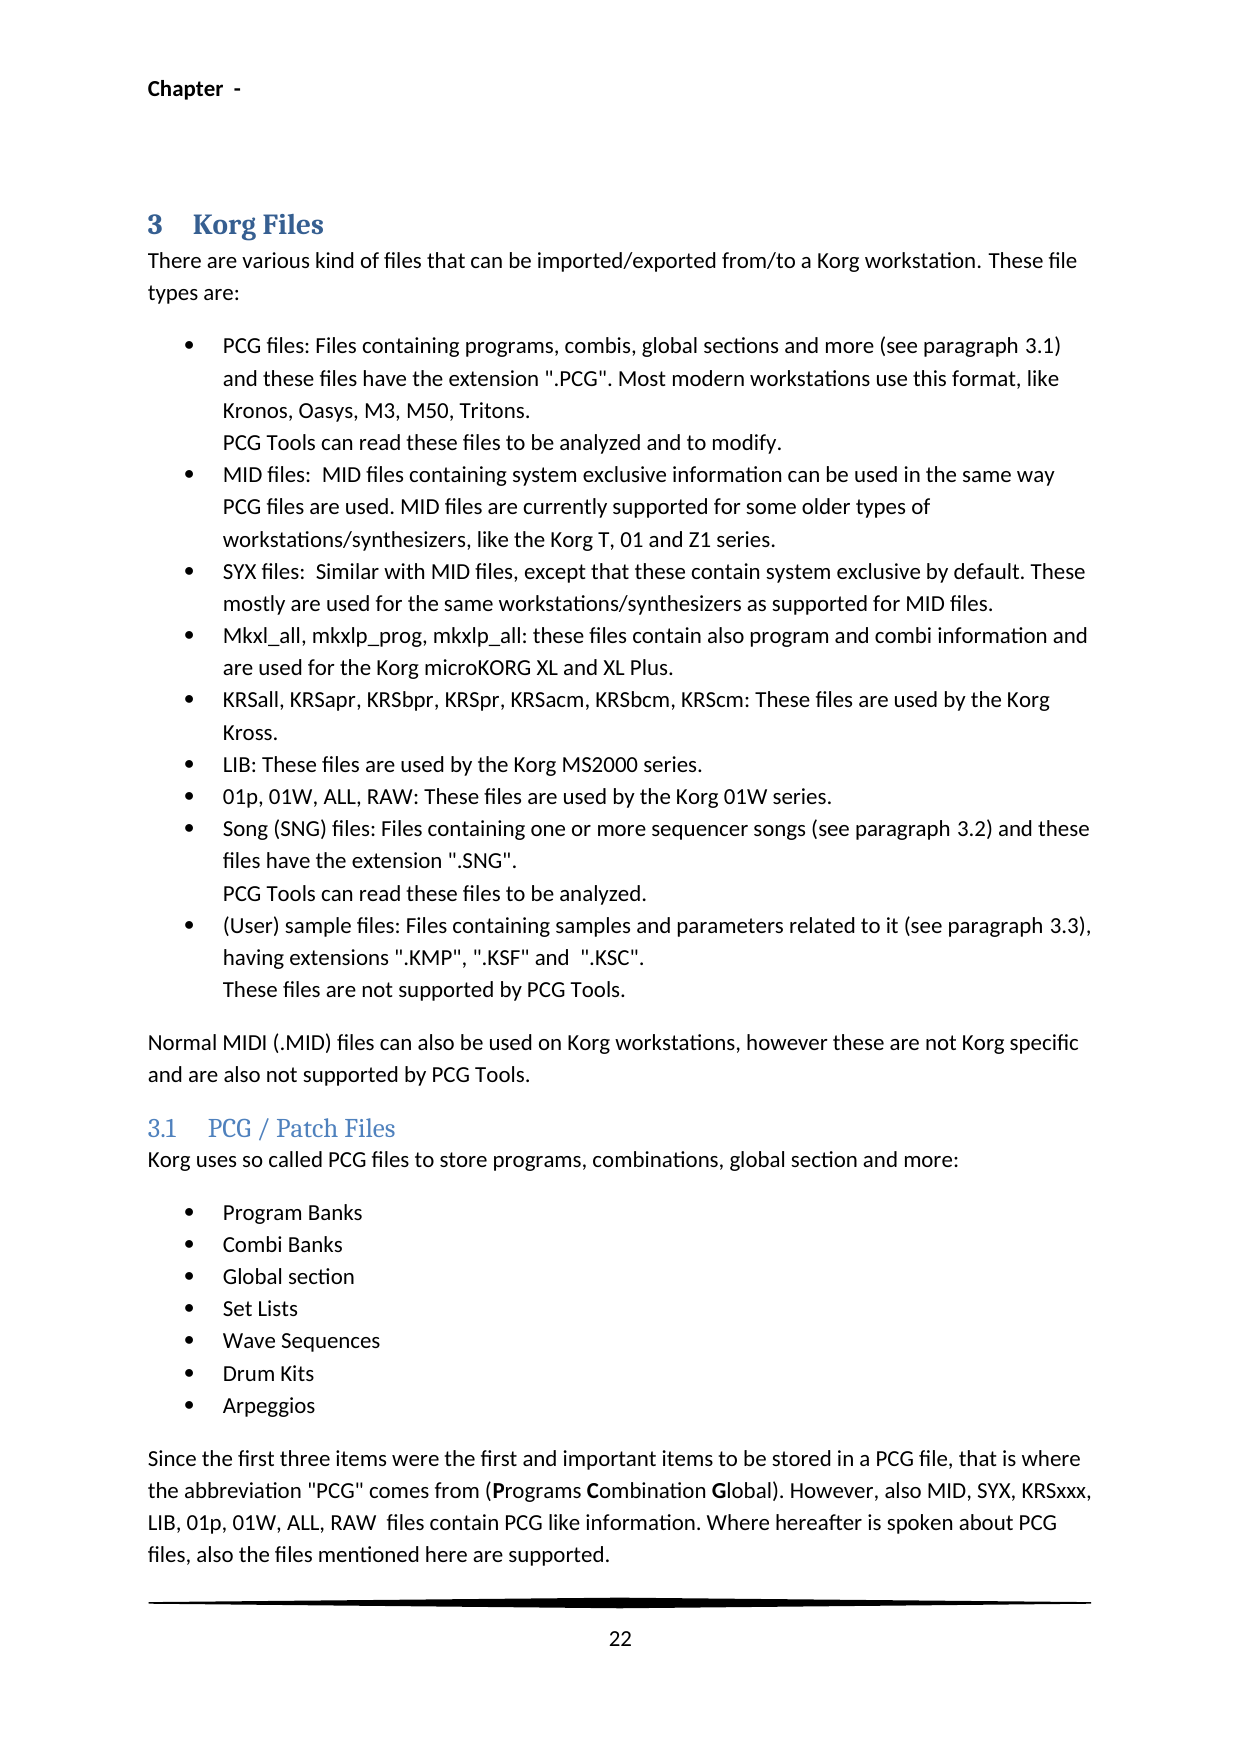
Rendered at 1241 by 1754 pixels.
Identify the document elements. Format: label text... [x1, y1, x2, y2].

list Mkxl_all, mkxlp_prog, mkxlp_all: these files contain also program and combi information and are used for the Korg microKORG XL and XL Plus. [185, 621, 1093, 681]
list SYX files: Similar with MID files, except that these contain system exclusive by default. These mostly are used for the same workstations/synthesizers as supported for MID files. [185, 557, 1093, 617]
list Program Banks [185, 1198, 1093, 1226]
list Song (SNG) files: Files containing one or more sequencer songs (see paragraph 4.2) and these files have the extension ".SNG". PCG Tools can read these files to be analyzed. [185, 814, 1093, 907]
list PCG files: Files containing programs, combis, global sections and more (see paragraph 4.1) and these files have the extension ".PCG". Most modern workstations use this format, like Kronos, Oasys, M3, M50, Tritons. PCG Tools can read these files to be analyzed and to modify. [185, 332, 1093, 456]
list Combi Banks [185, 1230, 1093, 1258]
list LIB: These files are used by the Korg MS2000 series. [185, 750, 1093, 778]
text Since the first three items were the first and important items to be stored in a PCG file, that is where the abbreviation "PCG" comes from (Programs Combination Global). However, also MID, SYX, KRSxxx, LIB, 01p, 01W, ALL, RAW files contain PCG like information. Where hereafter is spoken about PCG files, also the files mentioned here are supported. [148, 1444, 1093, 1568]
list 01p, 01W, ALL, RAW: These files are used by the Korg 01W series. [185, 782, 1093, 810]
list KRSall, KRSapr, KRSbpr, KRSpr, KRSacm, KRSbcm, KRScm: These files are used by the Korg Kross. [185, 686, 1093, 746]
list Global section [185, 1262, 1093, 1290]
list Drum Kits [185, 1359, 1093, 1387]
text Normal MIDI (.MID) files can also be used on Korg workstations, however these are not Korg specific and are also not supported by PCG Tools. [148, 1028, 1093, 1088]
list MID files: MID files containing system exclusive information can be used in the same way PCG files are used. MID files are currently supported for some older types of workstations/synthesizers, like the Korg T, 01 and Z1 series. [185, 460, 1093, 553]
list (User) sample files: Files containing samples and parameters related to it (see paragraph 4.3), having extensions ".KMP", ".KSF" and ".KSC". These files are not supported by PCG Tools. [185, 911, 1093, 1003]
subtitle PCG / Patch Files [148, 1113, 1093, 1145]
text There are various kind of files that can be imported/exported from/to a Korg workstation. These file types are: [148, 246, 1093, 307]
list Wave Sequences [185, 1326, 1093, 1354]
text Korg uses so called PCG files to store programs, combinations, global section and more: [148, 1145, 1093, 1173]
list Set Lists [185, 1294, 1093, 1322]
subtitle Korg Files [148, 208, 1093, 241]
list Arpeggios [185, 1391, 1093, 1419]
